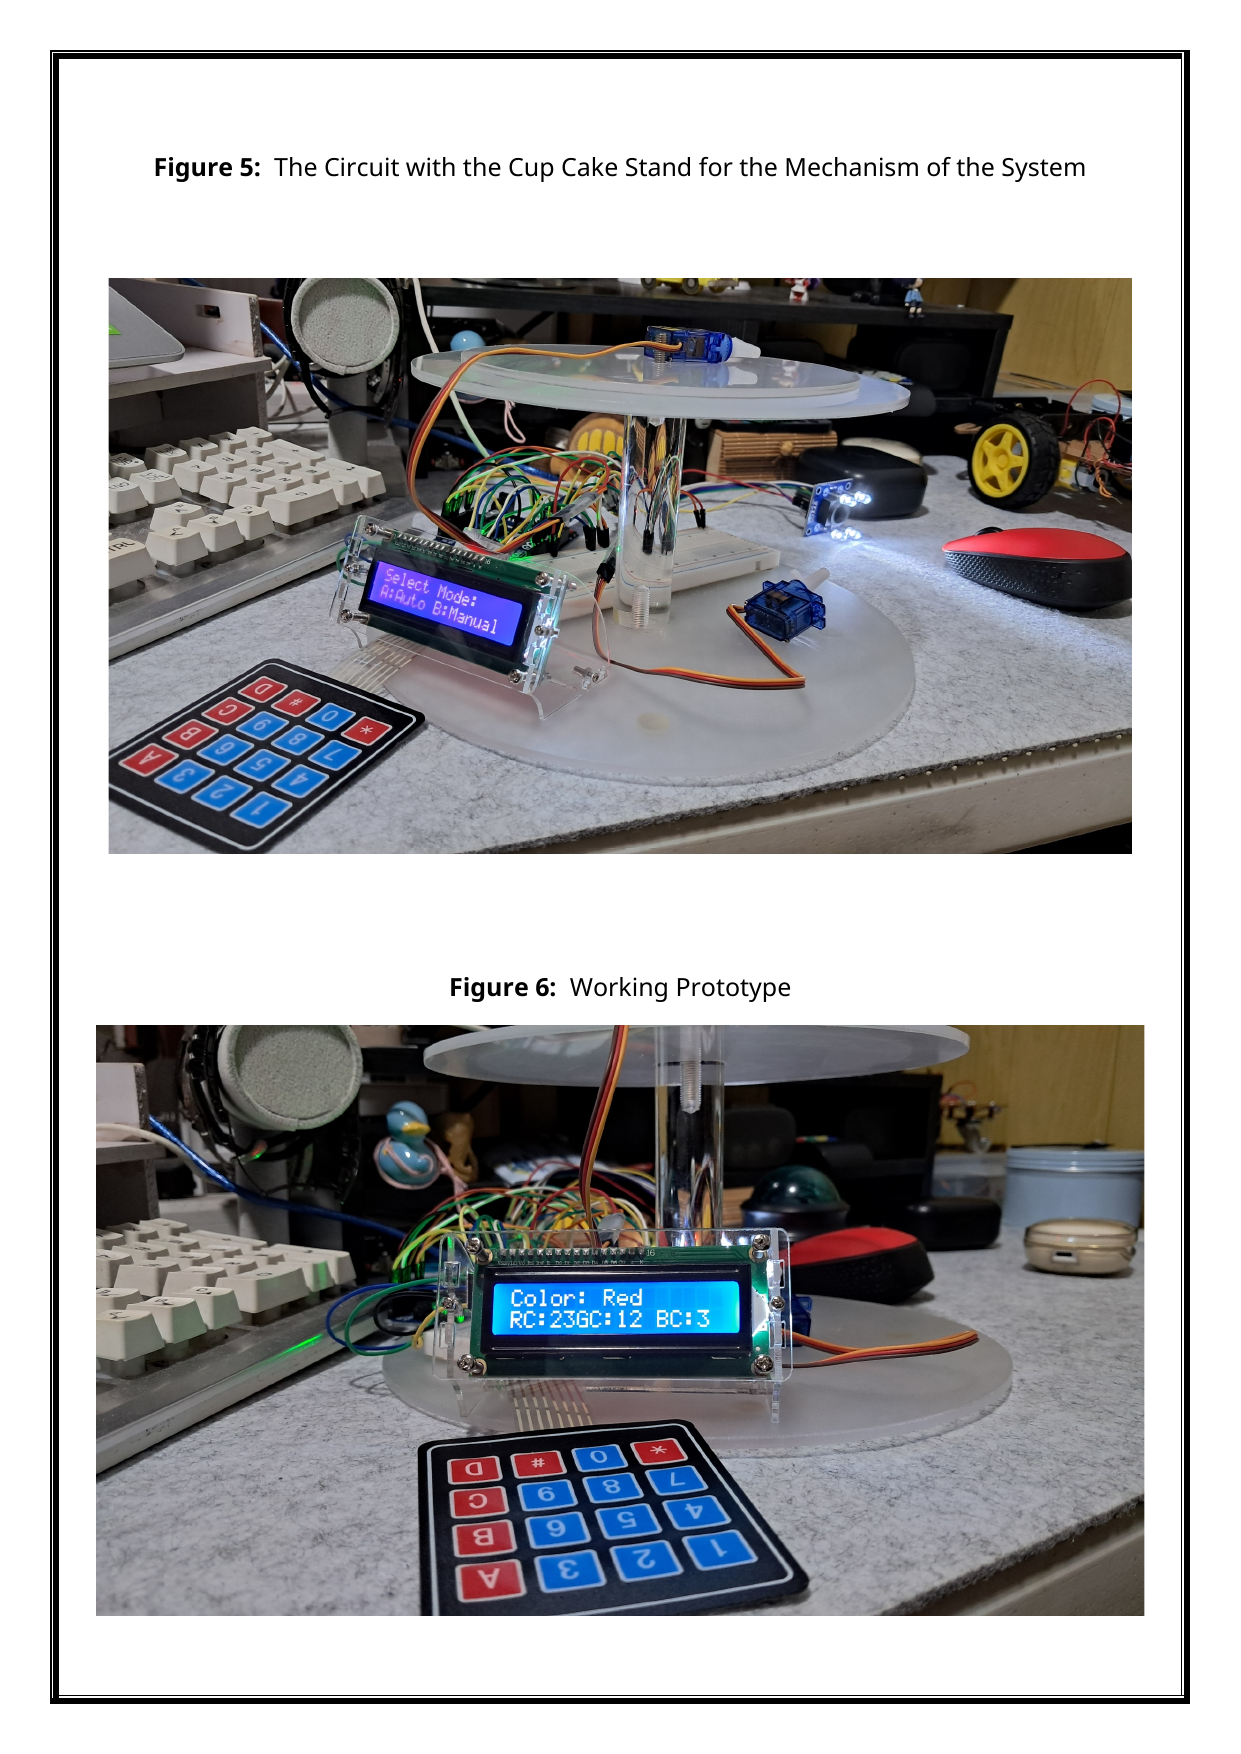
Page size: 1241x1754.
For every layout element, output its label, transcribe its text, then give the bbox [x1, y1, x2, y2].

picture [96, 1025, 1145, 1616]
text Figure 6: Working Prototype [150, 969, 1090, 1003]
text Figure 5: The Circuit with the Cup Cake Stand for the Mechanism of the System [150, 150, 1090, 184]
picture [108, 278, 1132, 854]
